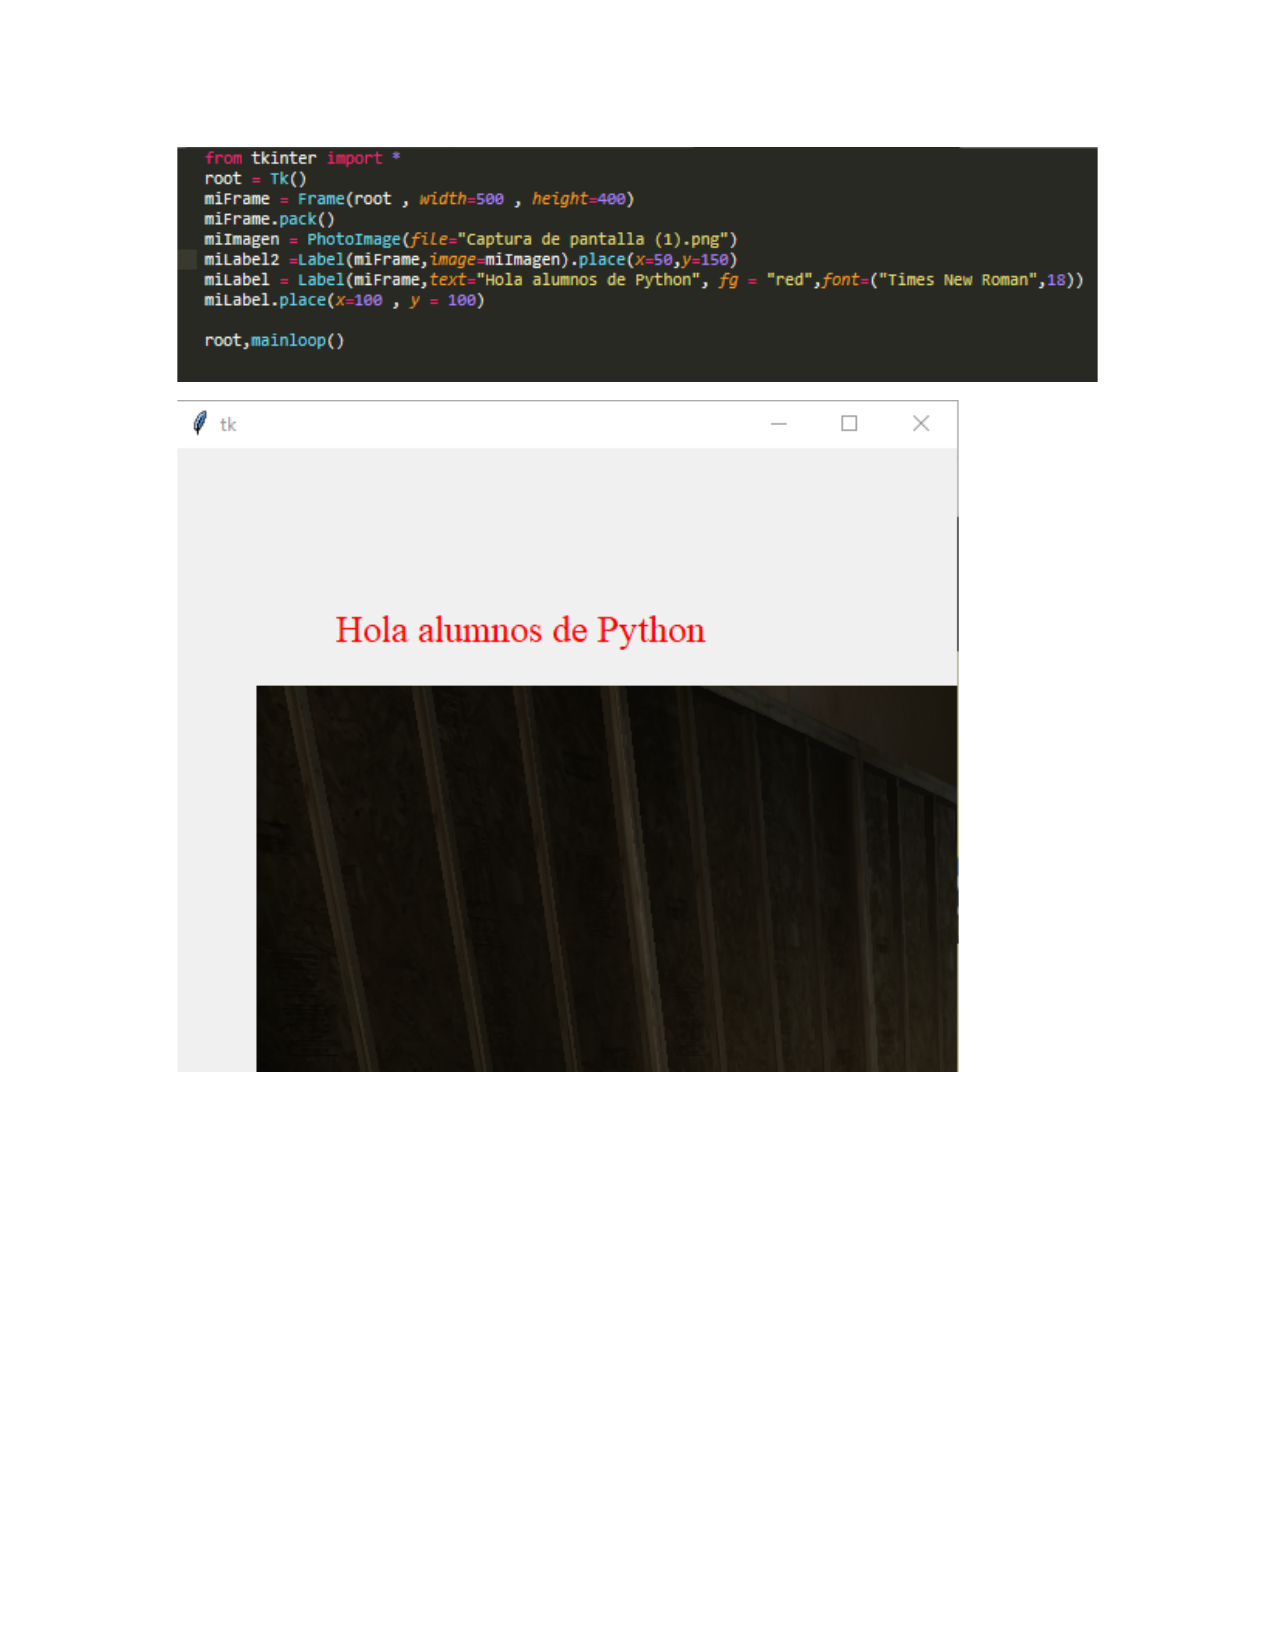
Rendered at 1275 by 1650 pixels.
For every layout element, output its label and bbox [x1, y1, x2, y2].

picture [177, 400, 959, 1072]
picture [177, 147, 1098, 382]
